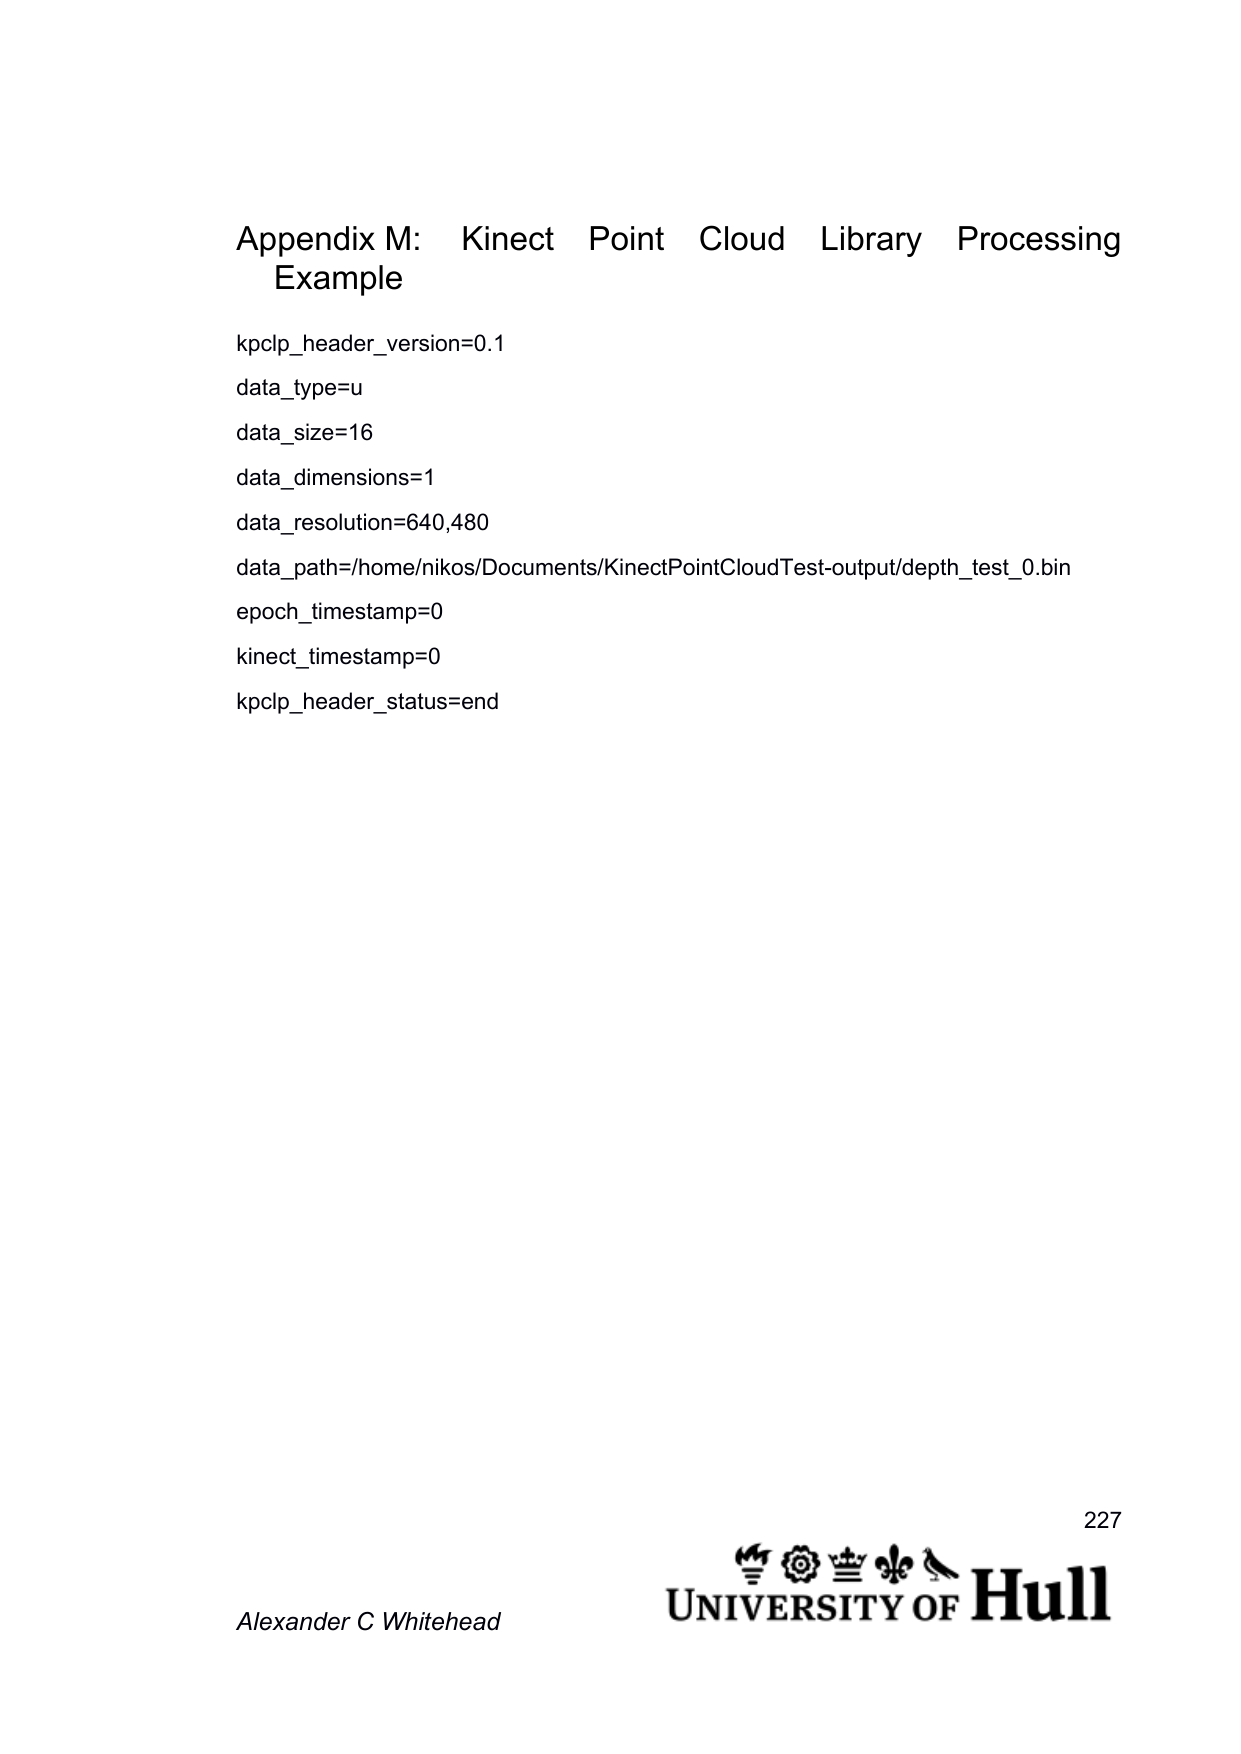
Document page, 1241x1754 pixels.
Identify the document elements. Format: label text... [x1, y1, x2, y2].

text data_path=/home/nikos/Documents/KinectPointCloudTest-output/depth_test_0.bin [236, 553, 1122, 580]
text kinect_timestamp=0 [236, 643, 1122, 669]
text data_resolution=640,480 [236, 509, 1122, 535]
picture [659, 1533, 1119, 1631]
text data_dimensions=1 [236, 464, 1122, 490]
text kpclp_header_version=0.1 [236, 329, 1122, 356]
text data_type=u [236, 374, 1122, 401]
text kpclp_header_status=end [236, 688, 1122, 714]
subtitle Kinect Point Cloud Library Processing Example [236, 219, 1122, 296]
text epoch_timestamp=0 [236, 598, 1122, 625]
text data_size=16 [236, 419, 1122, 446]
